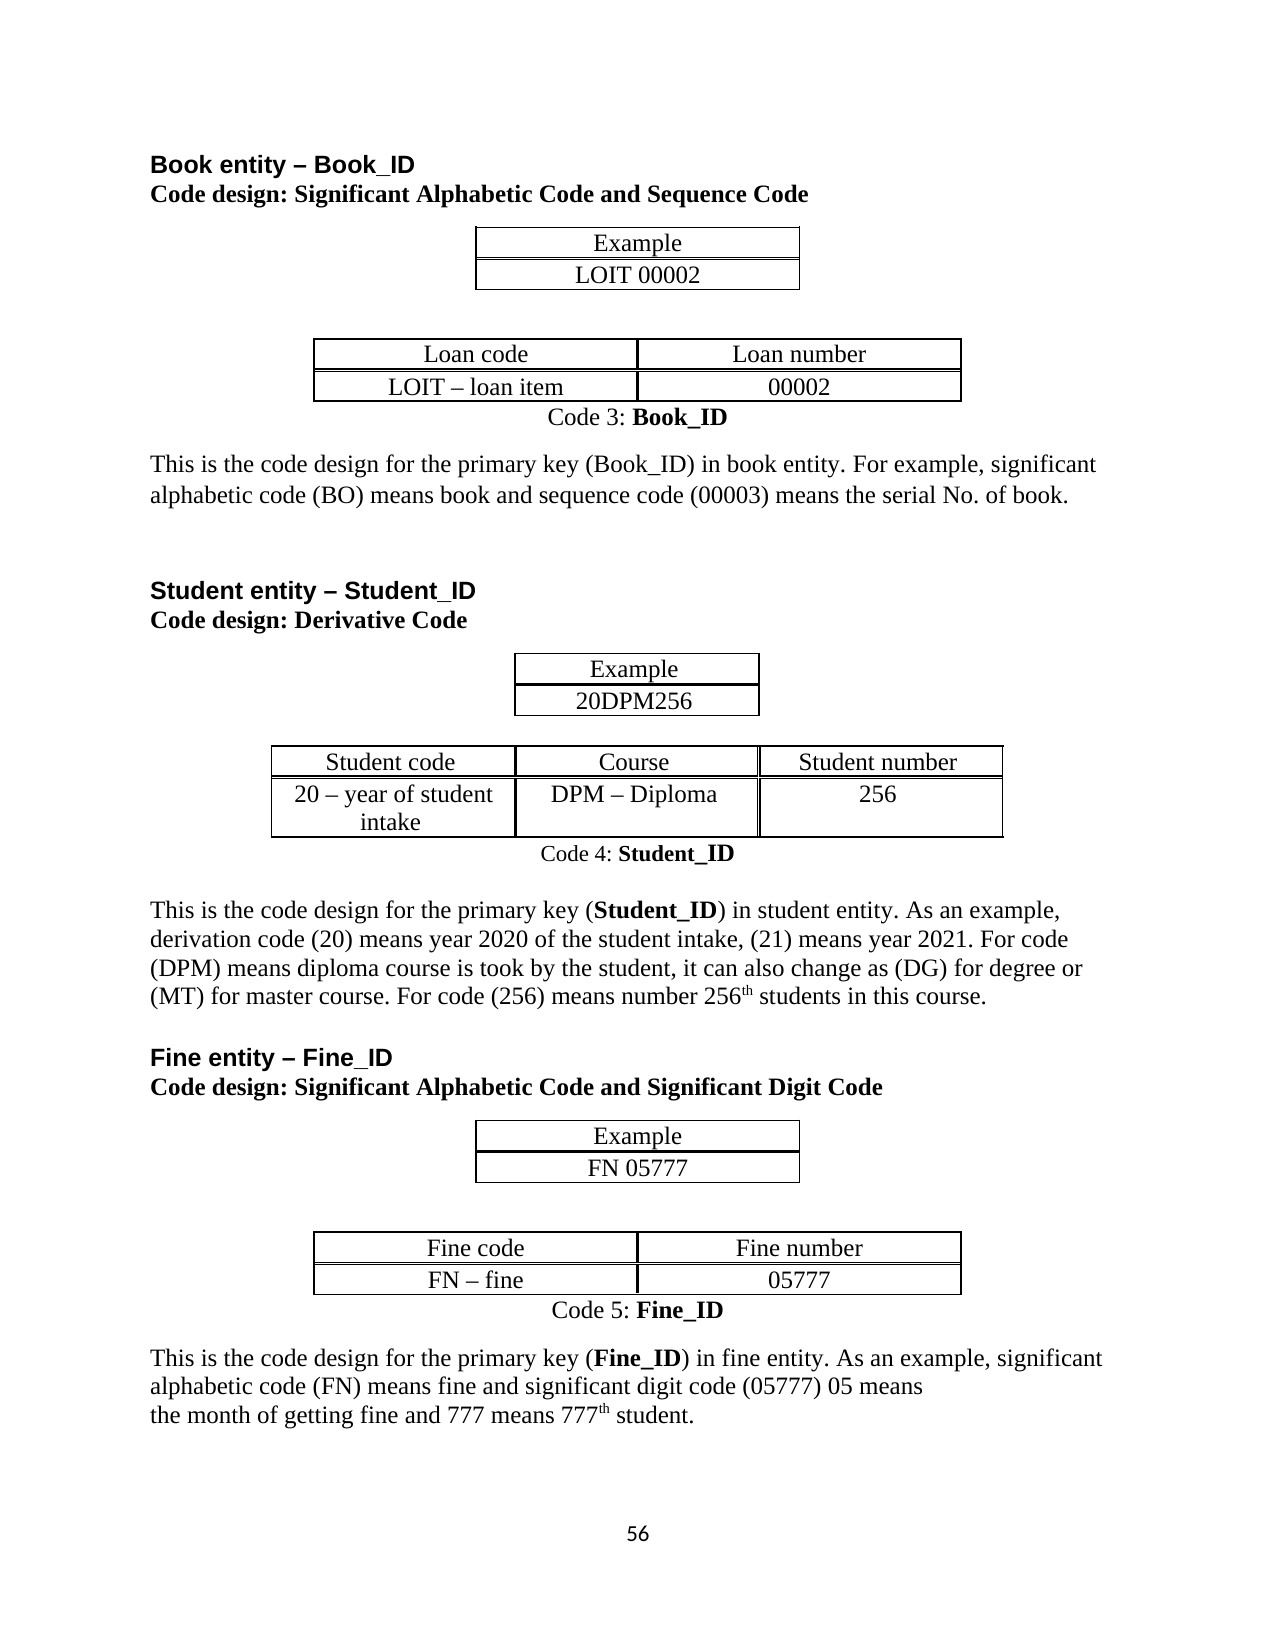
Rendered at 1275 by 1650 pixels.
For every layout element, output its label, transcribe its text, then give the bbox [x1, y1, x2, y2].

table_header Fine code [315, 1233, 636, 1261]
table_header Course [517, 747, 757, 775]
table_cell FN 05777 [477, 1153, 799, 1182]
table_cell 256 [761, 779, 1002, 836]
text This is the code design for the primary key (Fine_ID) in fine entity. As an example, significant alphabetic code (FN) means fine and significant digit code (05777) 05 means the month of getting fine and 777 means 777th student. [150, 1343, 1125, 1429]
text This is the code design for the primary key (Book_ID) in book entity. For example, significant alphabetic code (BO) means book and sequence code (00003) means the serial No. of book. [150, 449, 1125, 509]
text Code 5: Fine_ID [150, 1295, 1125, 1324]
table_header Student code [272, 747, 514, 775]
text Code design: Derivative Code [150, 605, 1125, 633]
text This is the code design for the primary key (Student_ID) in student entity. As an example, derivation code (20) means year 2020 of the student intake, (21) means year 2021. For code (DPM) means diploma course is took by the student, it can also change as (DG) for degree or (MT) for master course. For code (256) means number 256th students in this course. [150, 895, 1125, 1010]
table_cell 05777 [639, 1265, 960, 1293]
table_header Fine number [639, 1233, 960, 1261]
text Code design: Significant Alphabetic Code and Significant Digit Code [150, 1072, 1125, 1101]
table_cell DPM – Diploma [517, 779, 757, 836]
text Code 4: Student_ID [150, 838, 1125, 866]
table_header Example [516, 654, 758, 683]
table_cell FN – fine [315, 1265, 636, 1293]
text Code design: Significant Alphabetic Code and Sequence Code [150, 179, 1125, 207]
table_header Loan number [639, 340, 960, 368]
table_header Example [477, 228, 799, 257]
subtitle Fine entity – Fine_ID [150, 1043, 1125, 1072]
subtitle Book entity – Book_ID [150, 150, 1125, 179]
table_cell LOIT – loan item [315, 372, 636, 400]
table_cell 00002 [639, 372, 960, 400]
text Code 3: Book_ID [150, 402, 1125, 431]
table_cell LOIT 00002 [477, 260, 799, 289]
table_header Loan code [315, 340, 636, 368]
table_cell 20 – year of student intake [272, 779, 514, 836]
table_header Example [477, 1121, 799, 1150]
subtitle Student entity – Student_ID [150, 576, 1125, 605]
table_cell 20DPM256 [516, 686, 758, 715]
table_header Student number [761, 747, 1002, 775]
